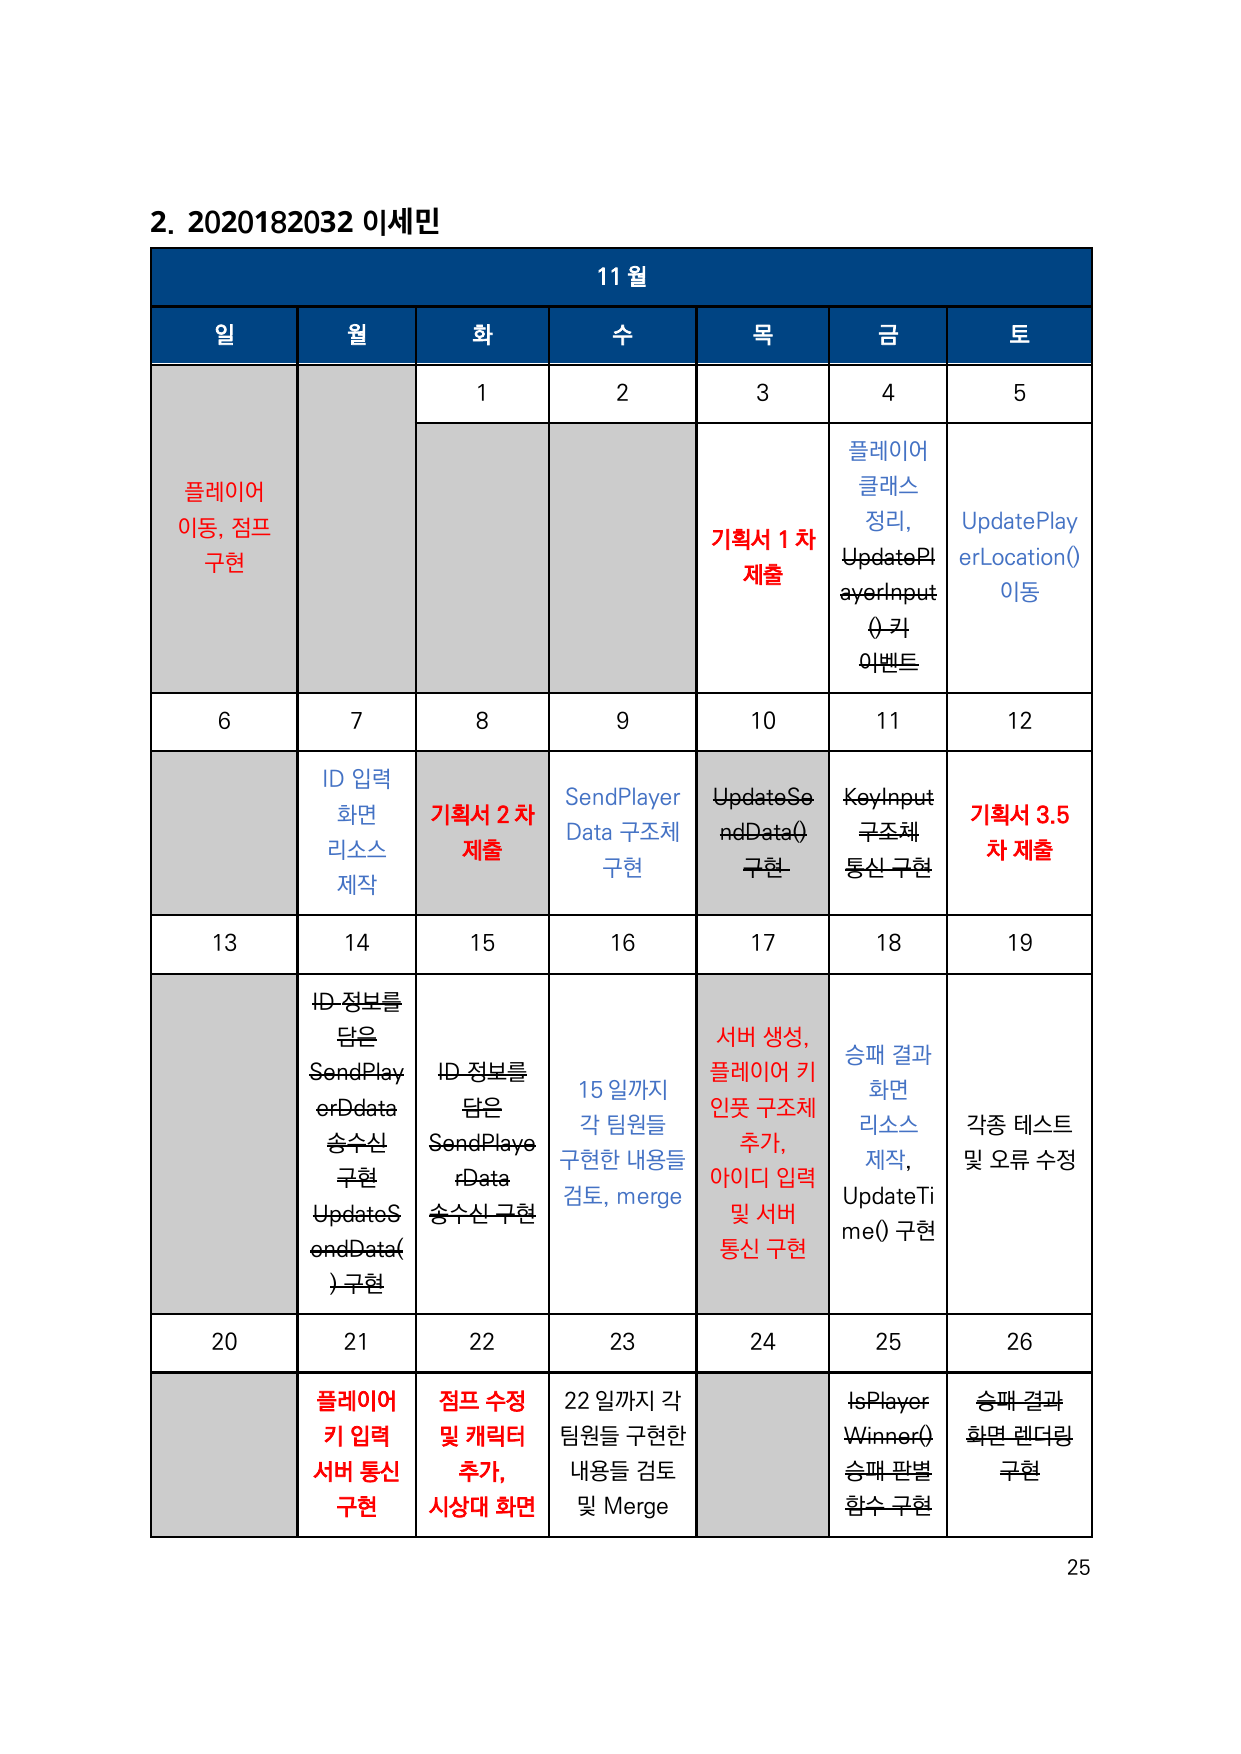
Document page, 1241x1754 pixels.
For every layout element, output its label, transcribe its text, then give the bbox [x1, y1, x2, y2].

table_cell 3 [698, 366, 828, 422]
table_cell [152, 1374, 296, 1536]
table_cell 6 [152, 694, 296, 750]
table_cell 26 [948, 1315, 1091, 1371]
table_cell [152, 752, 296, 914]
table_cell 19 [948, 916, 1091, 972]
table_cell KeyInput 구조체 통신 구현 [830, 752, 946, 914]
table_cell 24 [698, 1315, 828, 1371]
table_cell 22 [417, 1315, 548, 1371]
table_cell [152, 975, 296, 1313]
table_cell 4 [830, 366, 946, 422]
table_cell ID 정보를 담은 SendPlayerDdata 송수신 구현 UpdateSendData() 구현 [299, 975, 415, 1313]
table_cell 7 [299, 694, 415, 750]
table_cell 수 [550, 308, 695, 363]
table_cell 일 [152, 308, 296, 363]
table_cell 플레이어 키 입력 서버 통신 구현 [299, 1374, 415, 1536]
table_cell [698, 1374, 828, 1536]
table_cell [299, 366, 415, 692]
table_cell 11 [830, 694, 946, 750]
table_cell 14 [299, 916, 415, 972]
table_cell 화 [417, 308, 548, 363]
table_cell 17 [698, 916, 828, 972]
table_cell 승패 결과 화면 리소스 제작, UpdateTime() 구현 [830, 975, 946, 1313]
table_cell 1 [417, 366, 548, 422]
table_cell 각종 테스트 및 오류 수정 [948, 975, 1091, 1313]
table_cell [550, 424, 695, 692]
table_cell 18 [830, 916, 946, 972]
table_cell 서버 생성, 플레이어 키 인풋 구조체 추가, 아이디 입력 및 서버 통신 구현 [698, 975, 828, 1313]
table_cell 25 [830, 1315, 946, 1371]
table_cell 16 [550, 916, 695, 972]
table_cell 기획서 3.5차 제출 [948, 752, 1091, 914]
table_cell UpdateSendData() 구현 [698, 752, 828, 914]
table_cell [550, 1374, 695, 1536]
table_cell 목 [698, 308, 828, 363]
table_cell SendPlayerData 구조체 구현 [550, 752, 695, 914]
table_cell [830, 1374, 946, 1536]
table_cell 13 [152, 916, 296, 972]
table_cell 12 [948, 694, 1091, 750]
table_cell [417, 1374, 548, 1536]
table_header 11월 [152, 249, 1091, 305]
table_cell 플레이어 클래스 정리, UpdatePlayerInput() 키 이벤트 [830, 424, 946, 692]
table_cell 21 [299, 1315, 415, 1371]
table_cell 20 [152, 1315, 296, 1371]
table_cell 10 [698, 694, 828, 750]
table_cell 기획서 2차 제출 [417, 752, 548, 914]
table_cell 월 [299, 308, 415, 363]
table_cell 토 [948, 308, 1091, 363]
table_cell 15 [417, 916, 548, 972]
table_cell UpdatePlayerLocation() 이동 [948, 424, 1091, 692]
table_cell 5 [948, 366, 1091, 422]
table_cell [417, 424, 548, 692]
list 2020182032 이세민 [150, 202, 1090, 247]
table_cell ID 입력 화면 리소스 제작 [299, 752, 415, 914]
table_cell 23 [550, 1315, 695, 1371]
table_cell 15일까지 각 팀원들 구현한 내용들 검토, merge [550, 975, 695, 1313]
table_cell 금 [830, 308, 946, 363]
table_cell 9 [550, 694, 695, 750]
table_cell ID 정보를 담은 SendPlayerData 송수신 구현 [417, 975, 548, 1313]
table_cell 승패 결과 화면 렌더링 구현 [948, 1374, 1091, 1536]
table_cell 플레이어 이동, 점프 구현 [152, 366, 296, 692]
table_cell 8 [417, 694, 548, 750]
table_cell 기획서 1차 제출 [698, 424, 828, 692]
table_cell 2 [550, 366, 695, 422]
